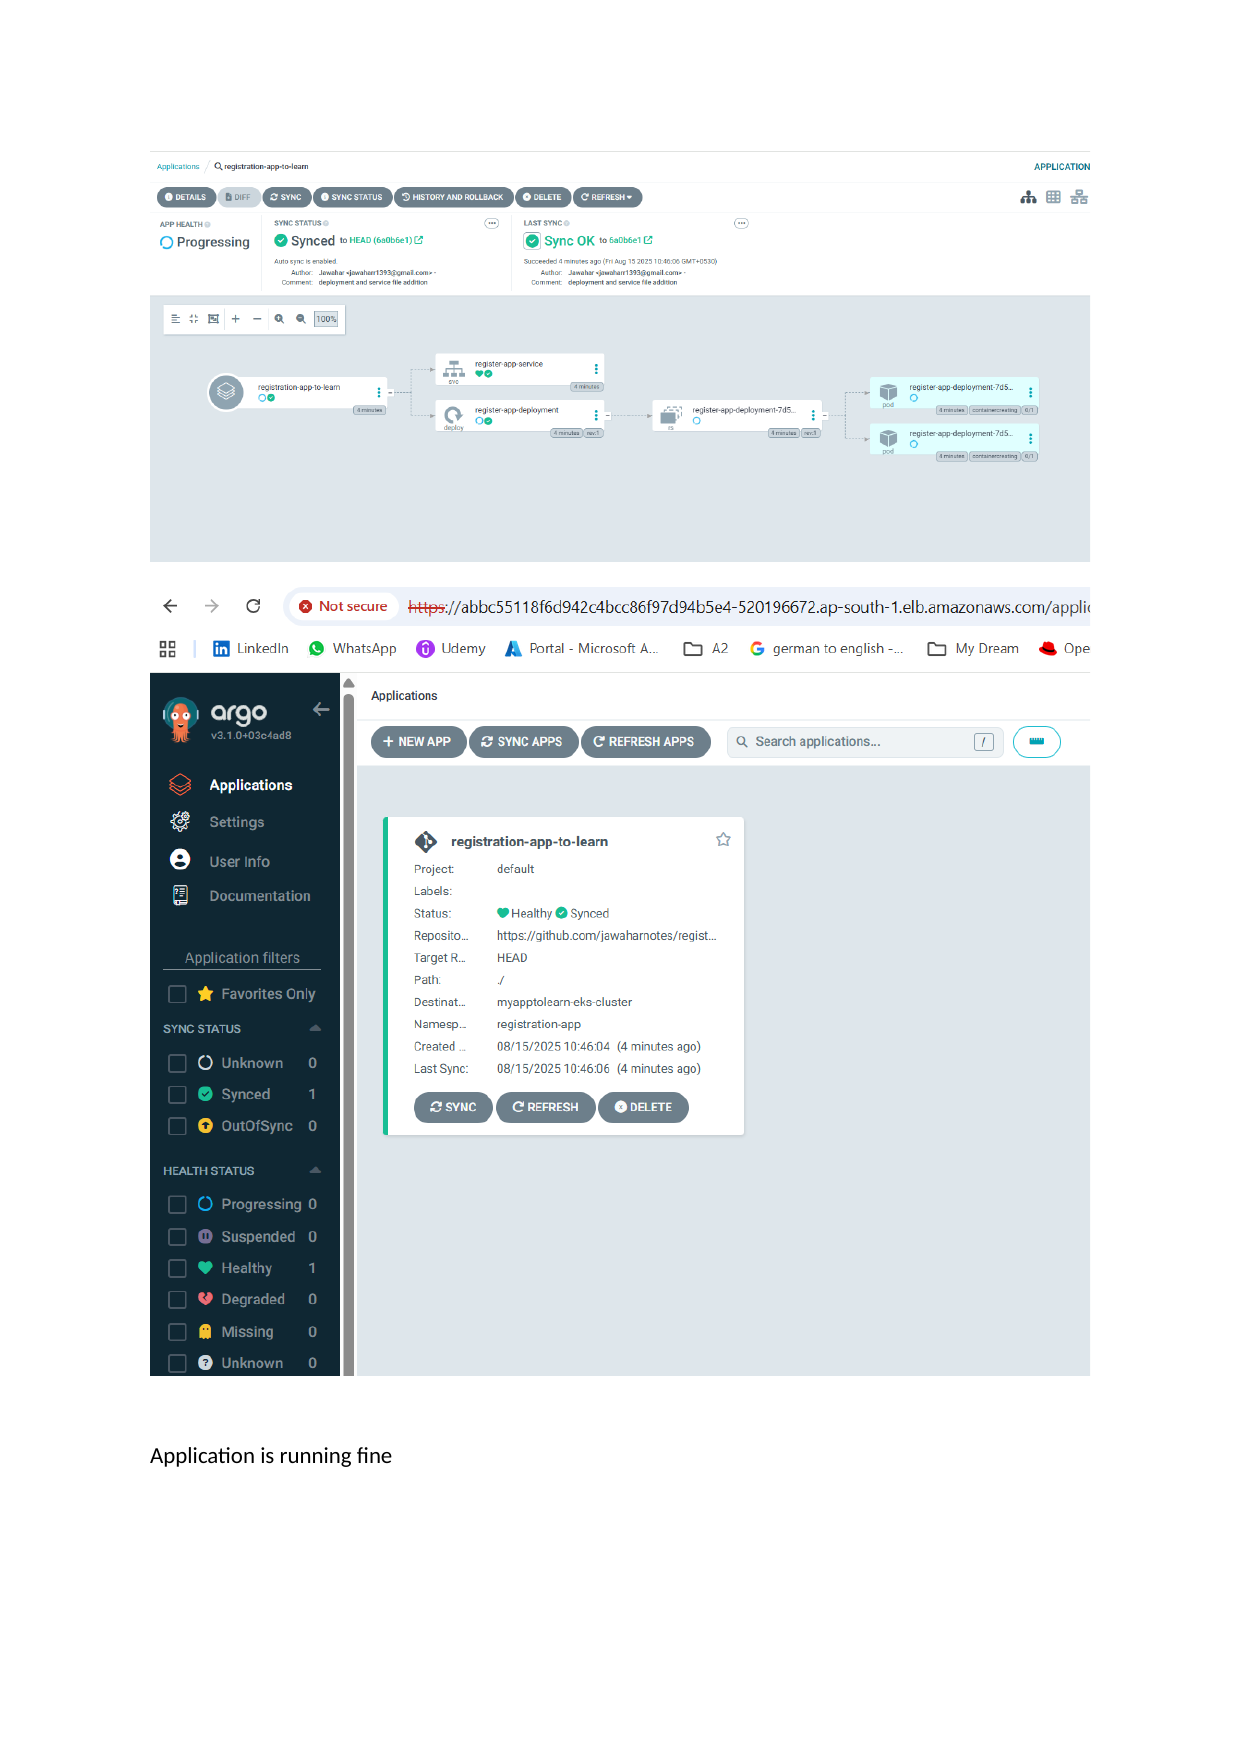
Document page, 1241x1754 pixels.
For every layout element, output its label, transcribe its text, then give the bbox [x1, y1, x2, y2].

picture [150, 150, 1091, 562]
text Application is running fine [150, 1441, 1090, 1469]
picture [150, 581, 1091, 1376]
